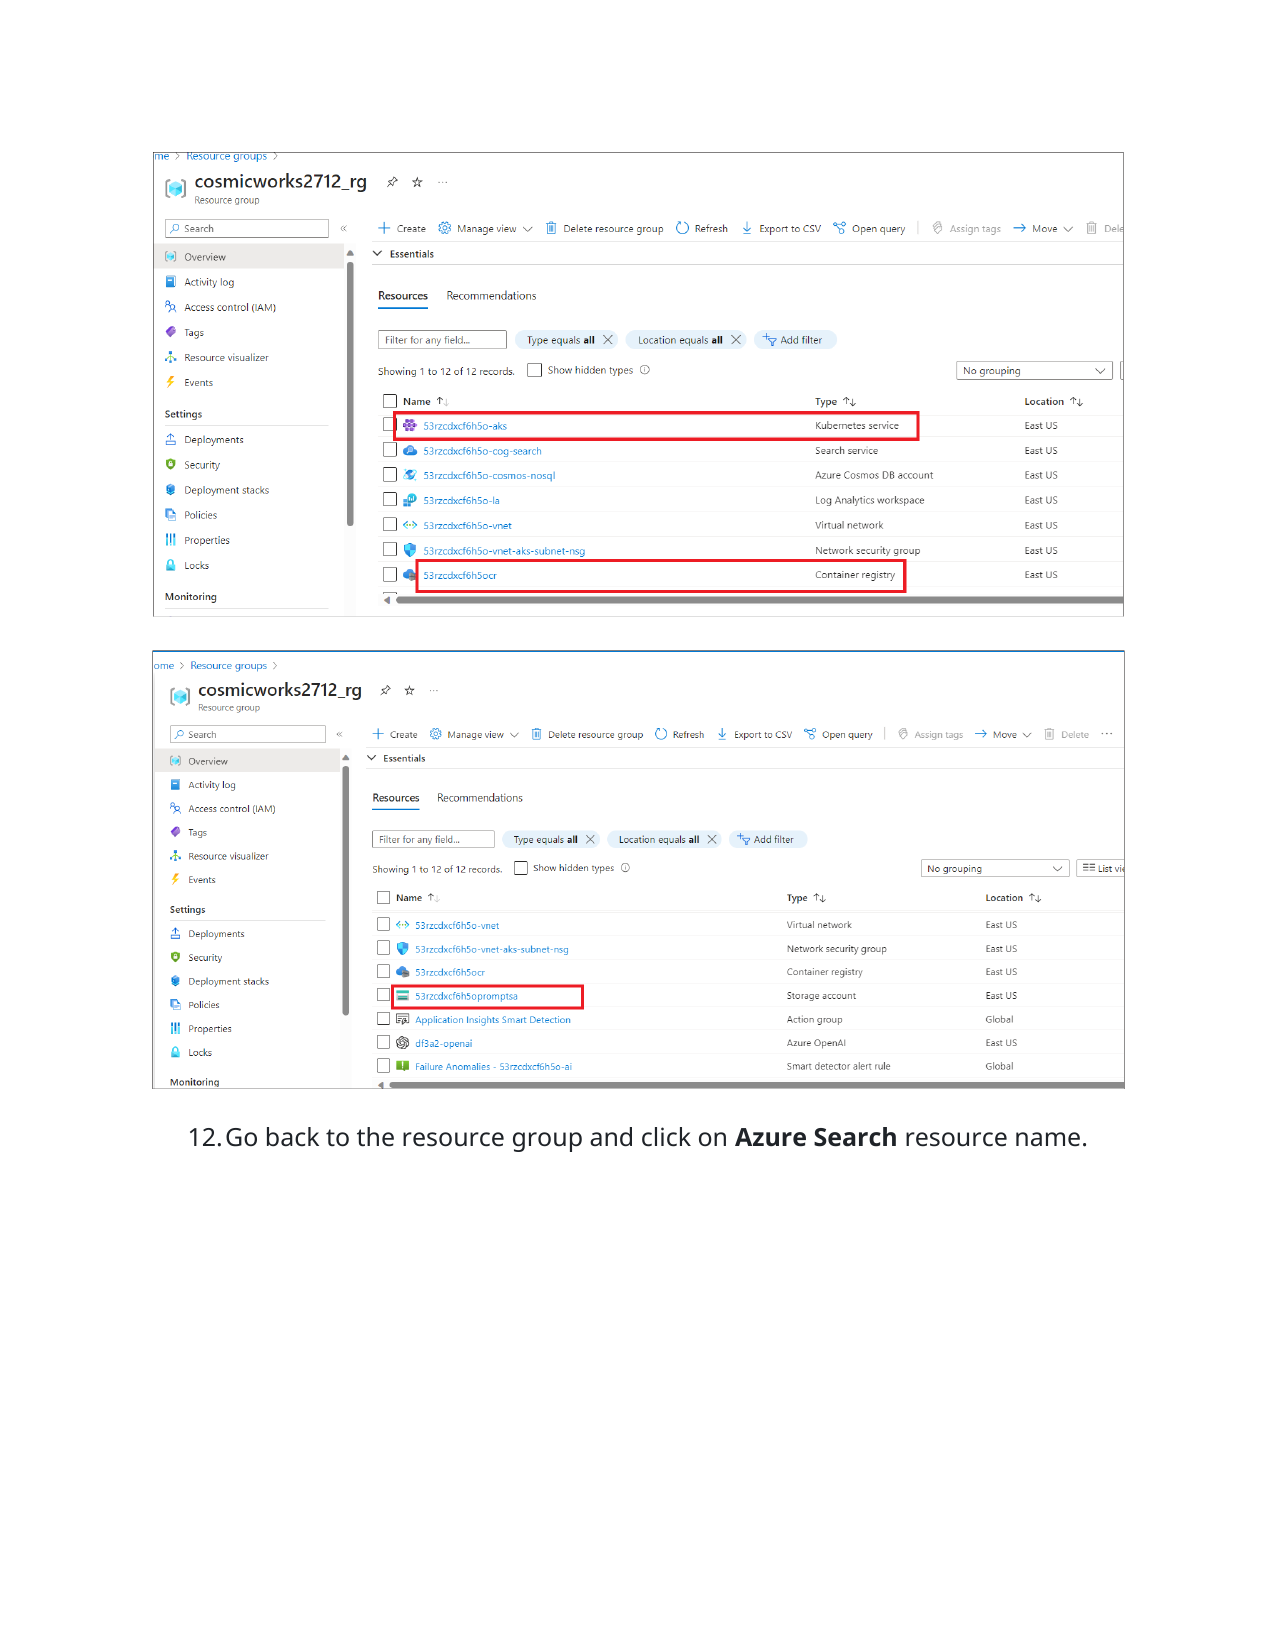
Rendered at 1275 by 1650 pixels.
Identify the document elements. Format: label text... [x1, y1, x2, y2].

picture [150, 648, 1125, 1091]
picture [150, 150, 1124, 620]
list Go back to the resource group and click on Azure Search resource name. [187, 1120, 1125, 1154]
